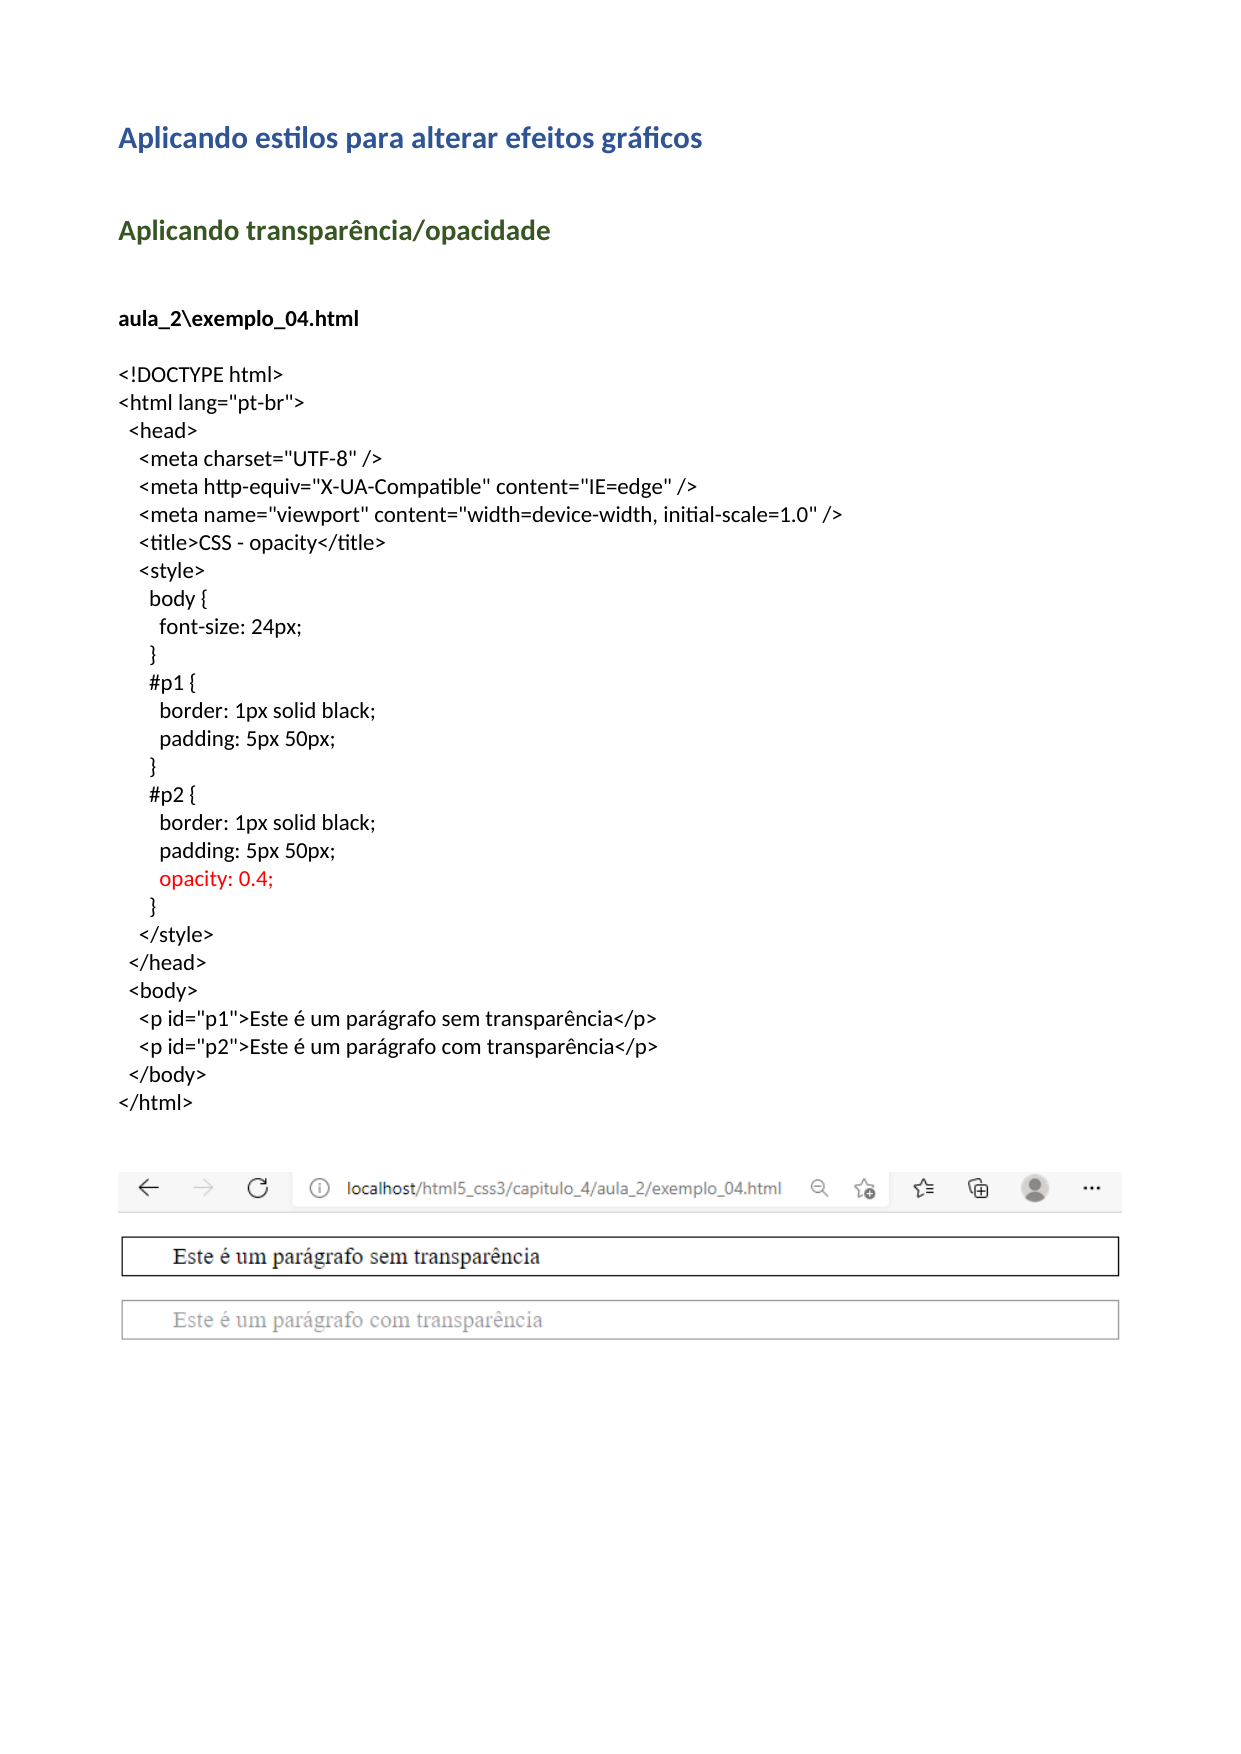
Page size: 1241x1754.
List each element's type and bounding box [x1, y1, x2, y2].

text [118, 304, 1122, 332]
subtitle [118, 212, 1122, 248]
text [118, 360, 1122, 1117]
picture [118, 1172, 1123, 1346]
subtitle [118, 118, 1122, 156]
